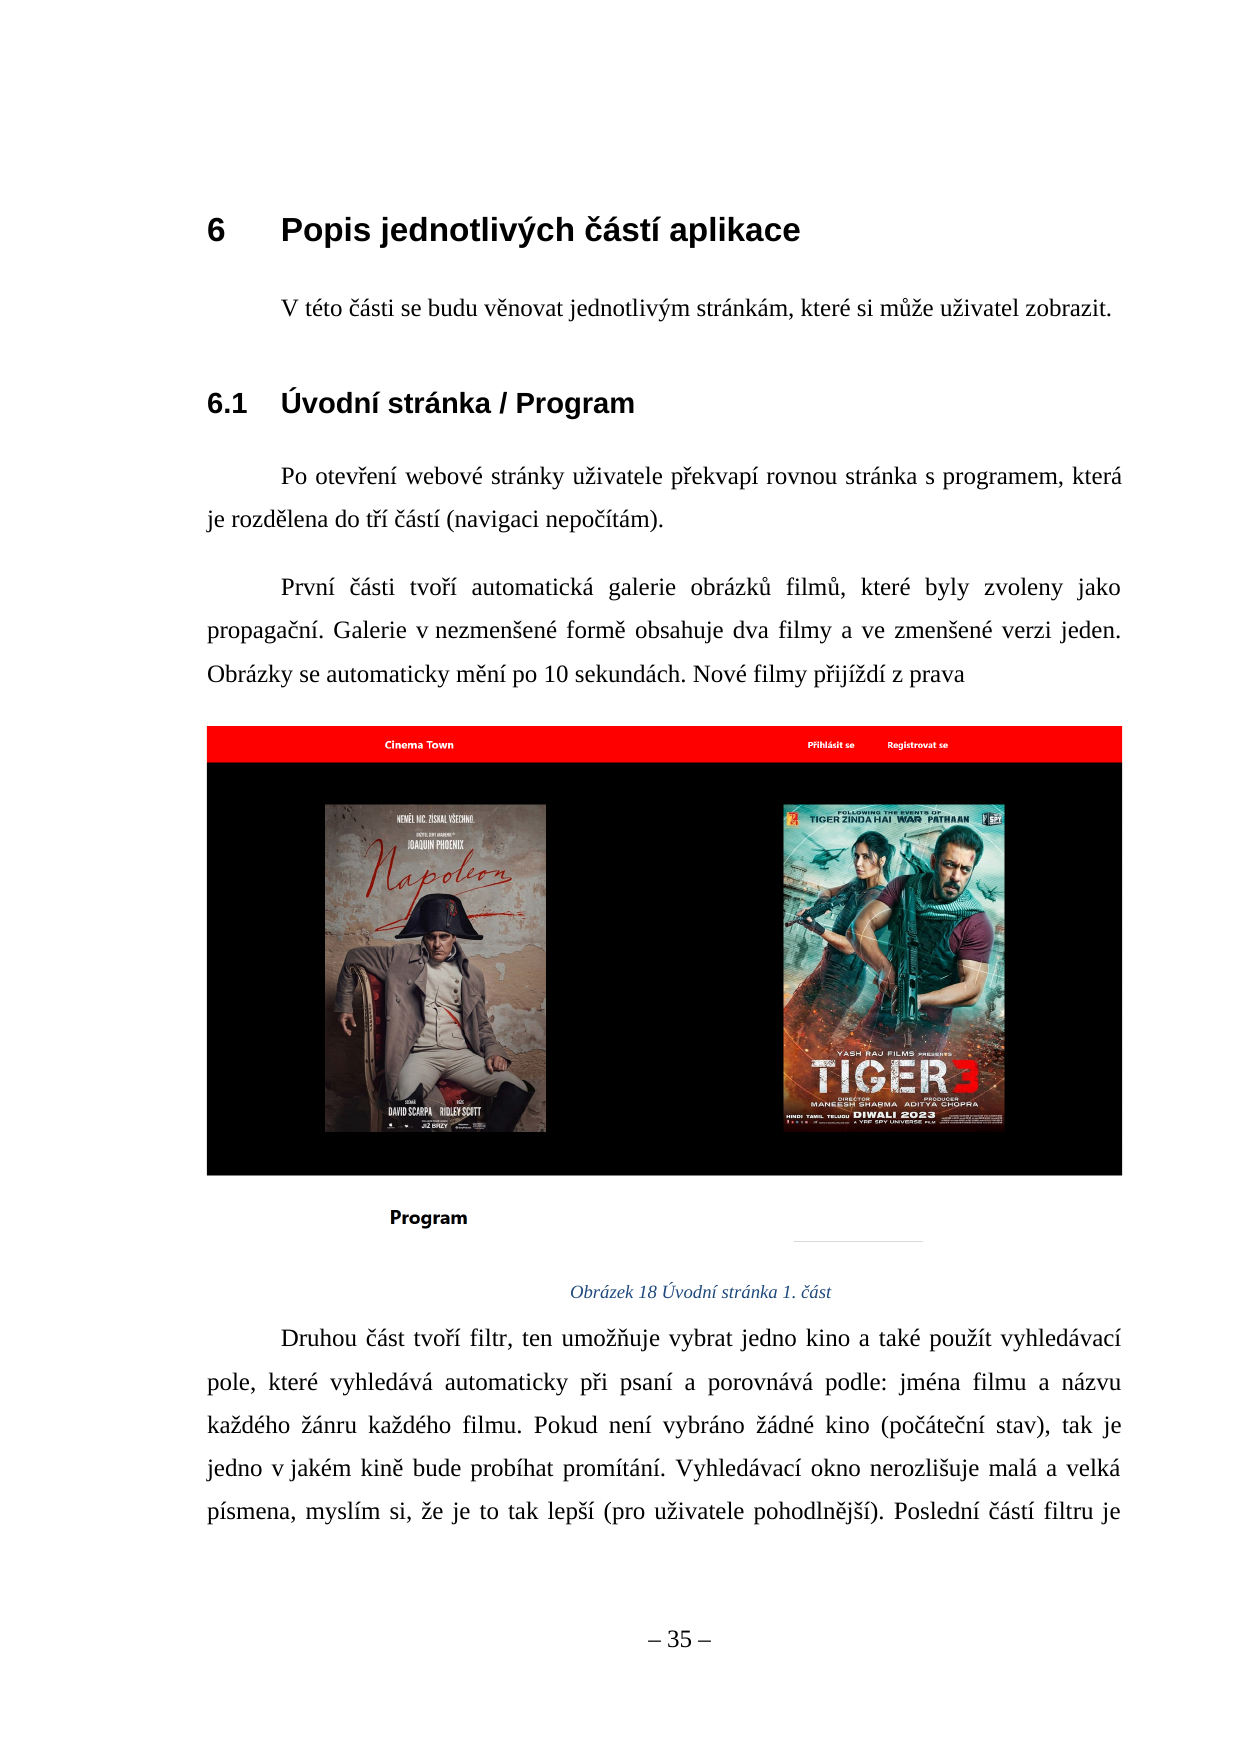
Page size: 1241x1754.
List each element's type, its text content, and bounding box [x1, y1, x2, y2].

subtitle Úvodní stránka / Program [207, 386, 1122, 419]
text V této části se budu věnovat jednotlivým stránkám, které si může uživatel zobrazit. [207, 293, 1122, 322]
picture [206, 726, 1123, 1242]
text Obrázek 18 Úvodní stránka 1. část [207, 1281, 1122, 1303]
text První části tvoří automatická galerie obrázků filmů, které byly zvoleny jako propagační. Galerie v nezmenšené formě obsahuje dva filmy a ve zmenšené verzi jeden. Obrázky se automaticky mění po 10 sekundách. Nové filmy přijíždí z prava [207, 572, 1122, 687]
text Po otevření webové stránky uživatele překvapí rovnou stránka s programem, která je rozdělena do tří částí (navigaci nepočítám). [207, 461, 1122, 533]
subtitle Popis jednotlivých částí aplikace [207, 210, 1122, 249]
